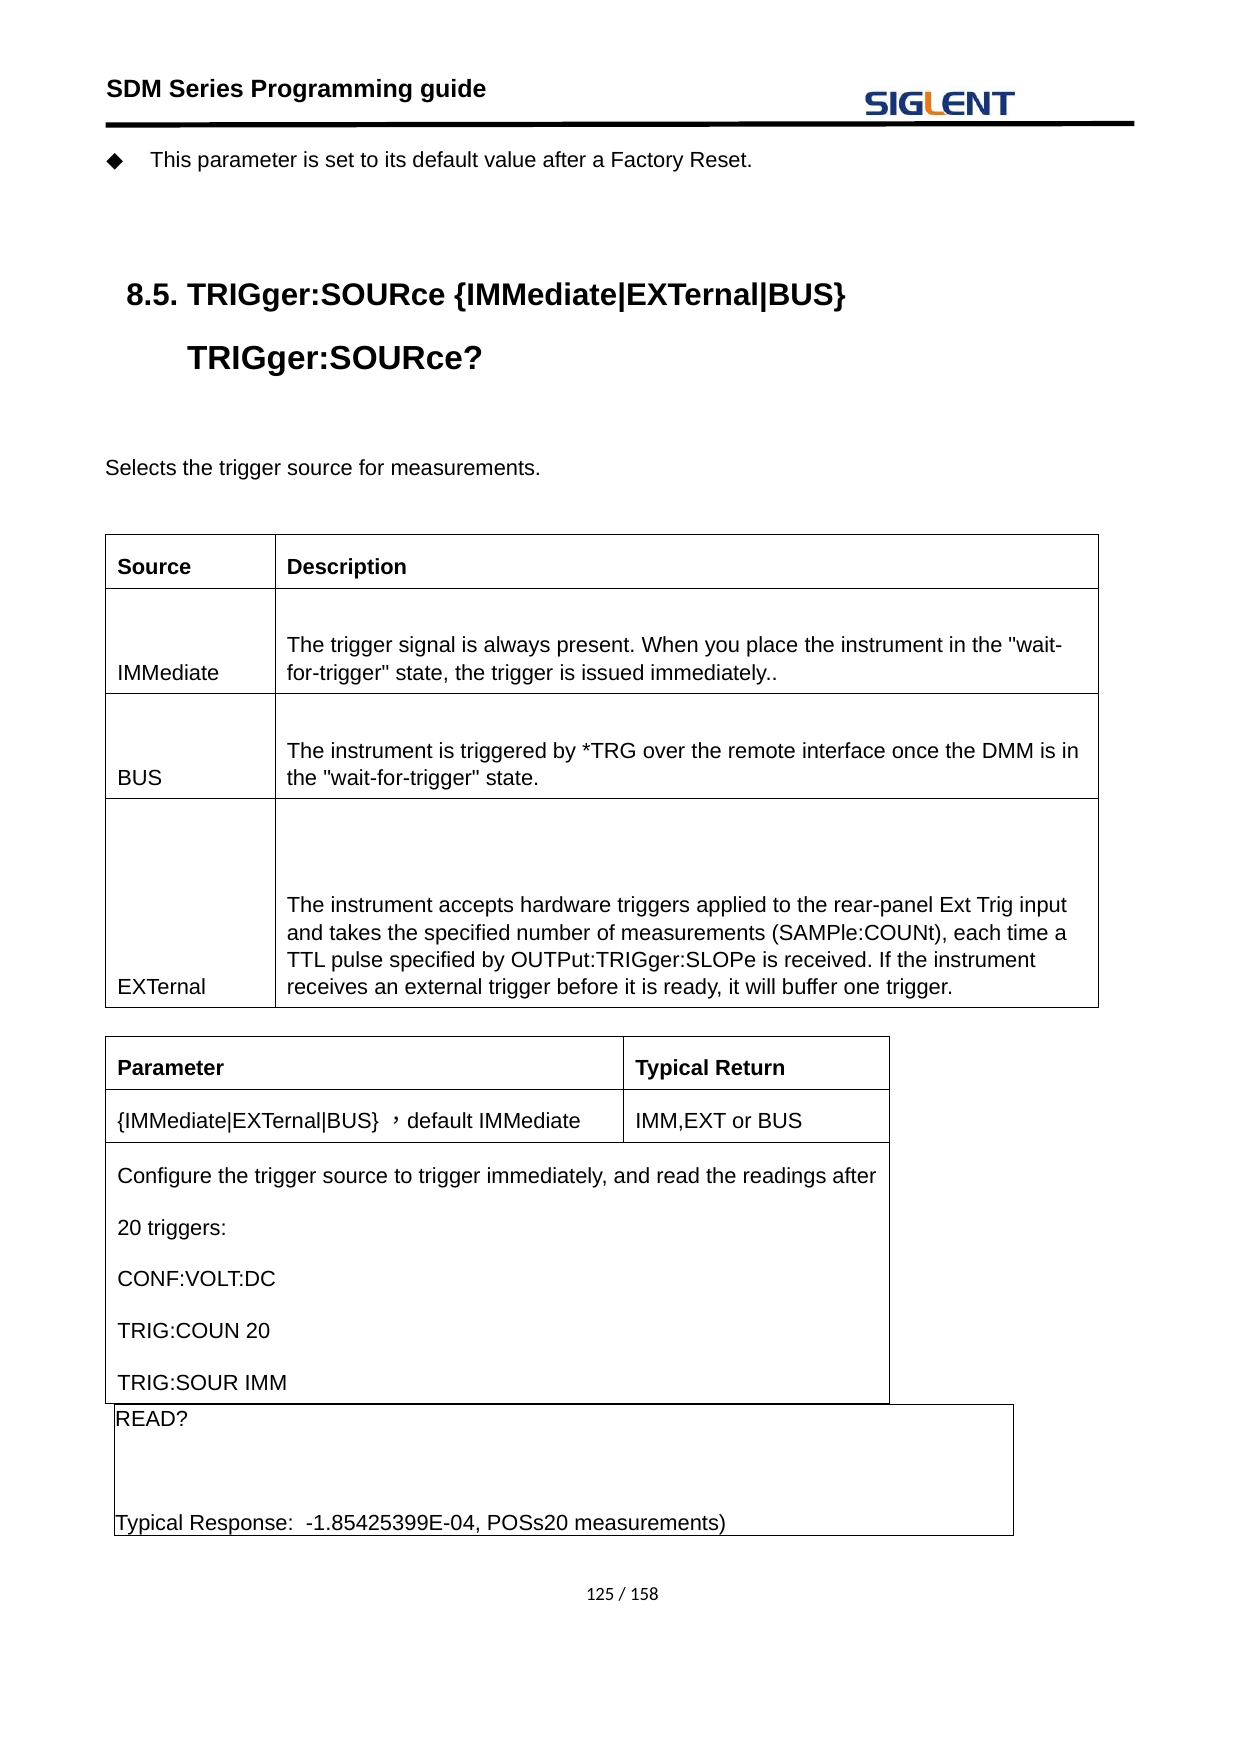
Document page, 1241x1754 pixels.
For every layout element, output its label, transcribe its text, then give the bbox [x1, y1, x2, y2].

table_cell The trigger signal is always present. When you place the instrument in the "wait-for-trigger" state, the trigger is issued immediately.. [276, 589, 1098, 693]
table_header Description [276, 535, 1098, 587]
table_cell EXTernal [106, 799, 275, 1007]
table_header Source [106, 535, 275, 587]
table_cell Configure the trigger source to trigger immediately, and read the readings after 20 triggers: CONF:VOLT:DC TRIG:COUN 20 TRIG:SOUR IMM [106, 1143, 889, 1403]
table_cell IMM,EXT or BUS [624, 1090, 889, 1142]
table_cell The instrument accepts hardware triggers applied to the rear-panel Ext Trig input and takes the specified number of measurements (SAMPle:COUNt), each time a TTL pulse specified by OUTPut:TRIGger:SLOPe is received. If the instrument receives an external trigger before it is ready, it will buffer one trigger. [276, 799, 1098, 1007]
text Typical Response: -1.85425399E-04, POSs20 measurements) [115, 1509, 1013, 1535]
table_cell {IMMediate|EXTernal|BUS} ，default IMMediate [106, 1090, 623, 1142]
table_header Parameter [106, 1037, 623, 1088]
text READ? [115, 1405, 1013, 1431]
text Selects the trigger source for measurements. [105, 455, 1139, 480]
picture [853, 73, 1028, 121]
list This parameter is set to its default value after a Factory Reset. [106, 147, 1139, 172]
table_cell BUS [106, 694, 275, 798]
table_cell IMMediate [106, 589, 275, 693]
table_cell The instrument is triggered by *TRG over the remote interface once the DMM is in the "wait-for-trigger" state. [276, 694, 1098, 798]
table_header Typical Return [624, 1037, 889, 1088]
text 8.5. TRIGger:SOURce {IMMediate|EXTernal|BUS} TRIGger:SOURce? [126, 276, 949, 377]
picture [853, 127, 1028, 134]
